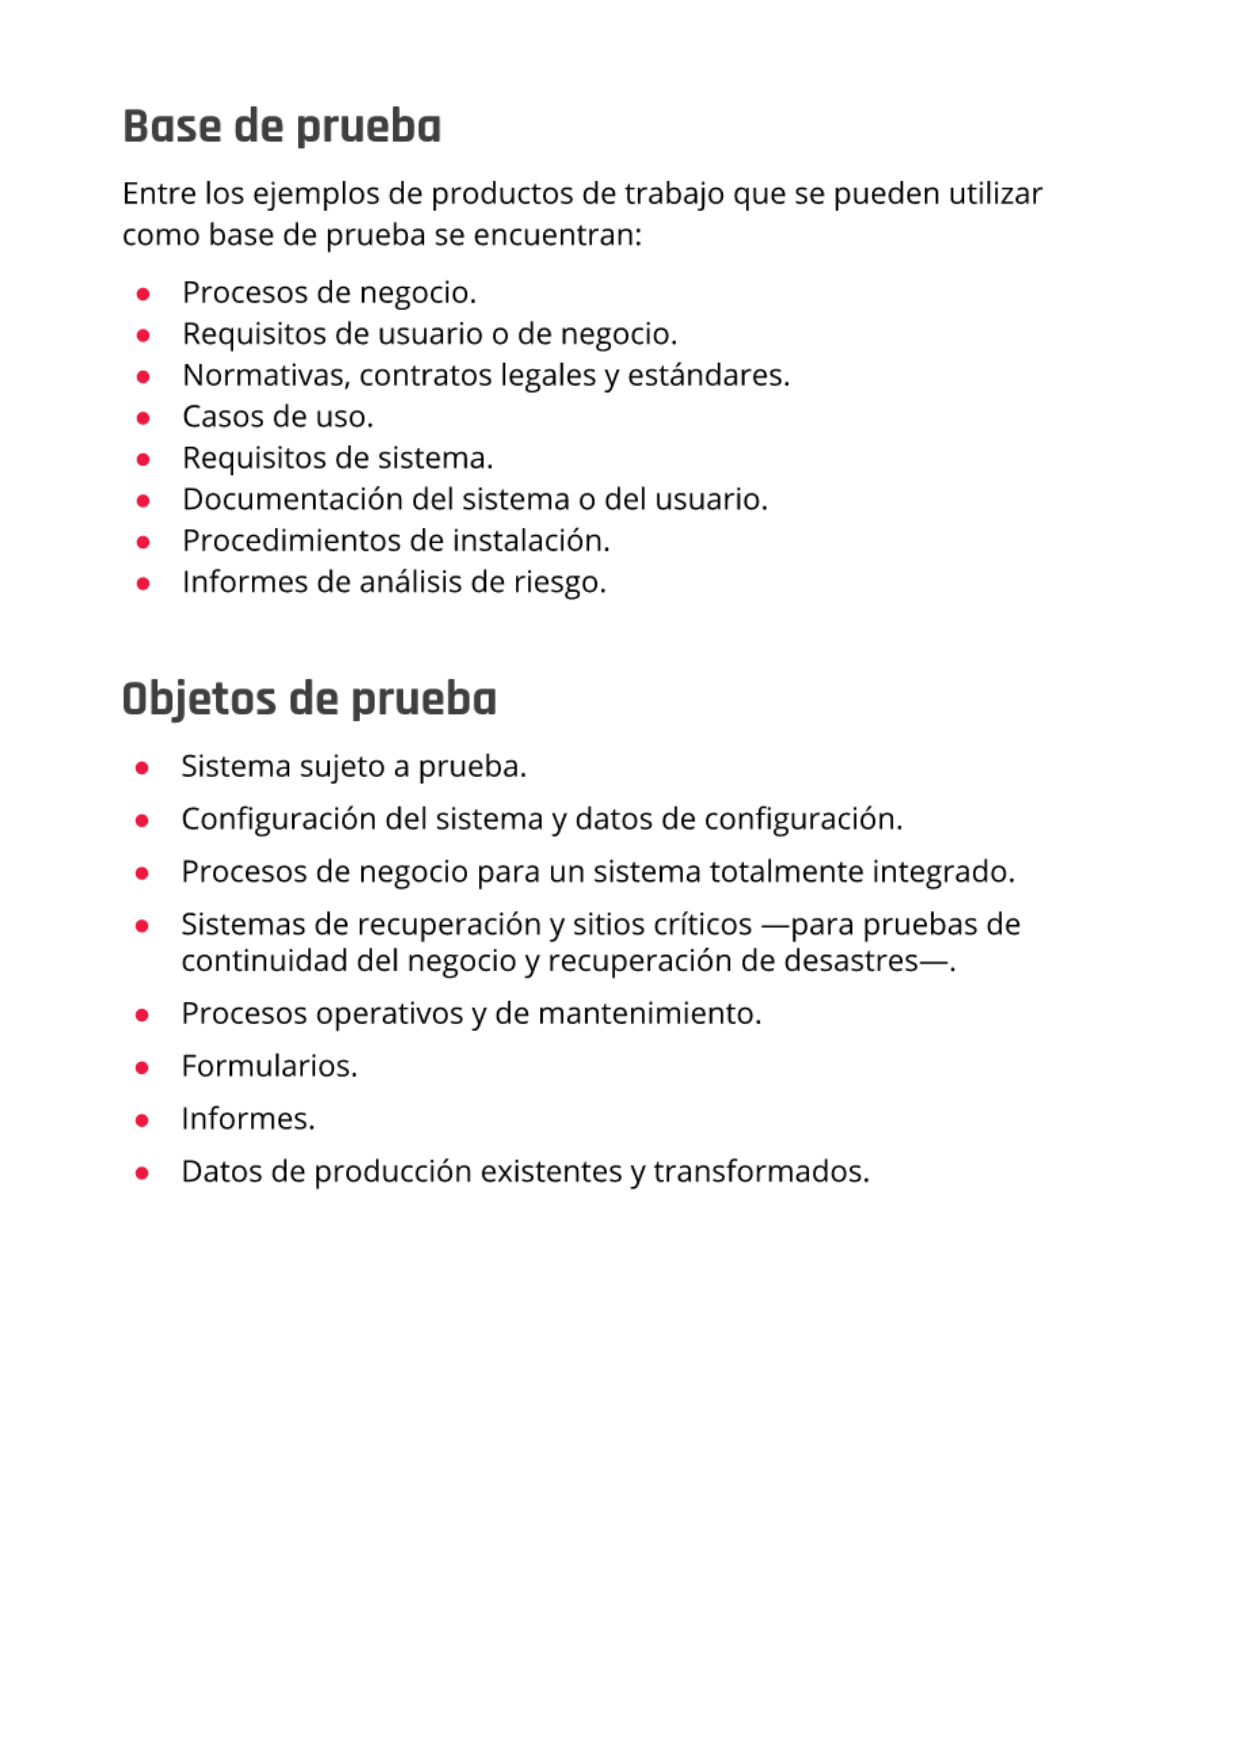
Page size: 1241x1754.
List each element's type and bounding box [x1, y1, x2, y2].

picture [75, 648, 1166, 1206]
picture [75, 75, 1166, 630]
